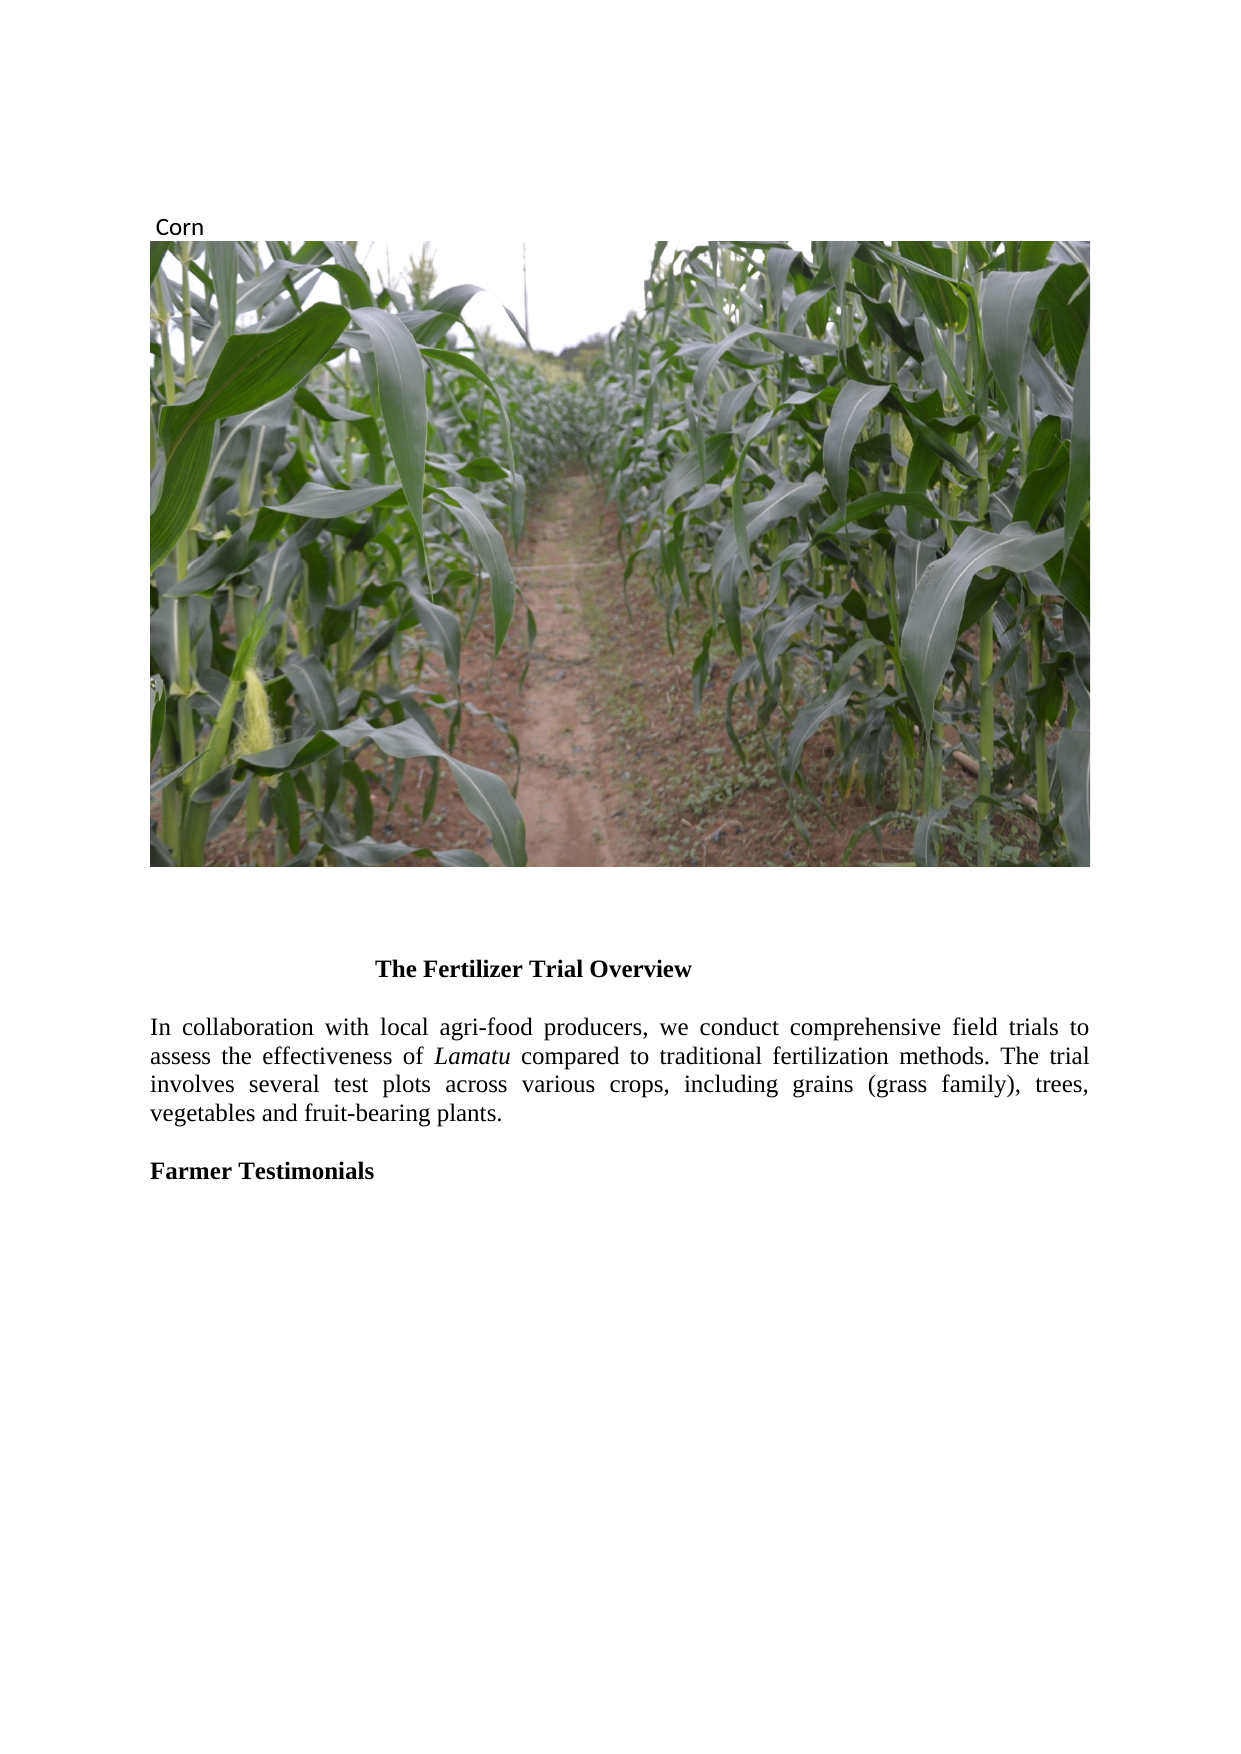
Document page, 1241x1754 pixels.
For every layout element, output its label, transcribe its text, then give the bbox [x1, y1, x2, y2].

text Farmer Testimonials [150, 1156, 1090, 1185]
text The Fertilizer Trial Overview [300, 954, 1090, 983]
text In collaboration with local agri-food producers, we conduct comprehensive field trials to assess the effectiveness of Lamatu compared to traditional fertilization methods. The trial involves several test plots across various crops, including grains (grass family), trees, vegetables and fruit-bearing plants. [150, 1012, 1090, 1127]
picture [150, 241, 1091, 867]
text Corn [150, 211, 1090, 241]
